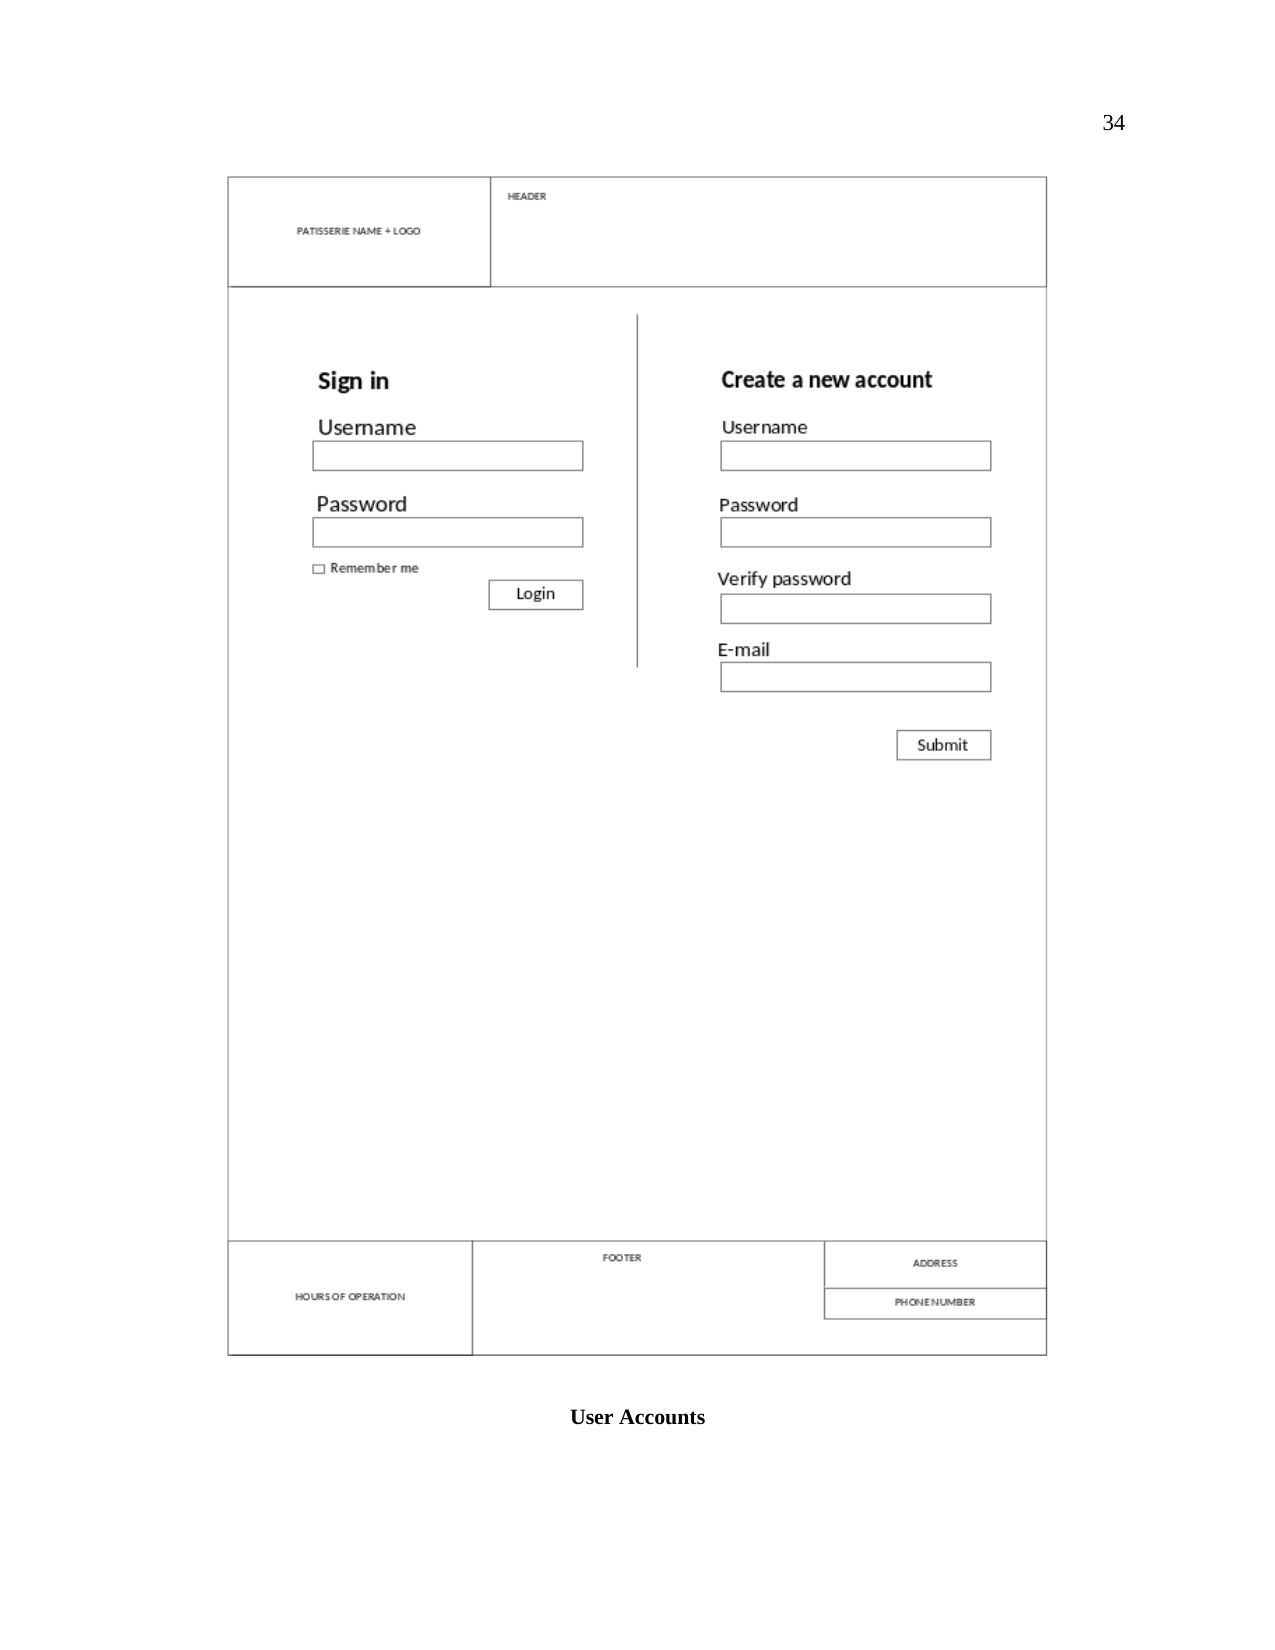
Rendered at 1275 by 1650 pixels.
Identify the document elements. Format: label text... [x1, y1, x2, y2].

text User Accounts [150, 1404, 1125, 1429]
